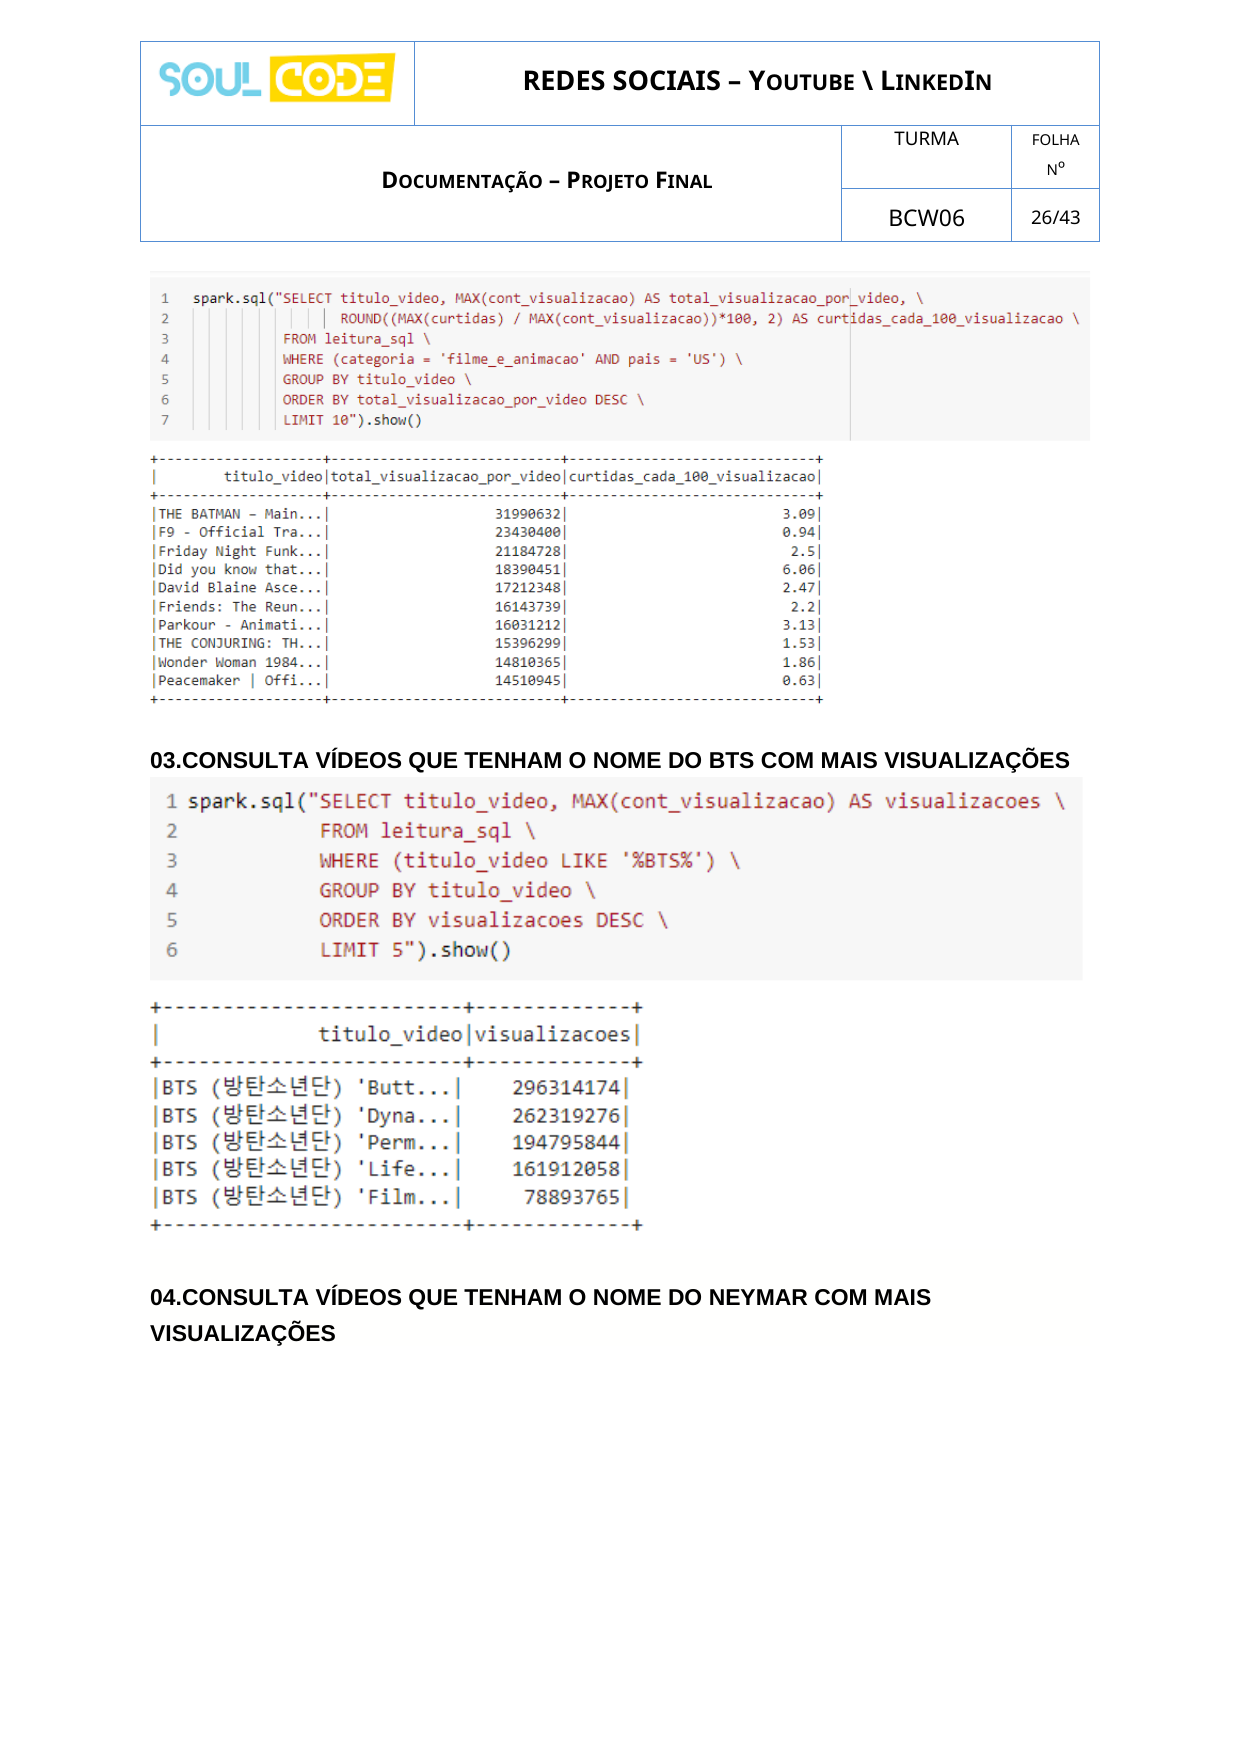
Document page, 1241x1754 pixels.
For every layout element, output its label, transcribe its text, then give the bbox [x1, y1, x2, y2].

picture [151, 48, 404, 110]
text 03.CONSULTA VÍDEOS QUE TENHAM O NOME DO BTS COM MAIS VISUALIZAÇÕES [150, 747, 1090, 774]
picture [150, 271, 1091, 714]
picture [150, 777, 1083, 1245]
text 04.CONSULTA VÍDEOS QUE TENHAM O NOME DO NEYMAR COM MAIS VISUALIZAÇÕES [150, 1284, 1090, 1346]
